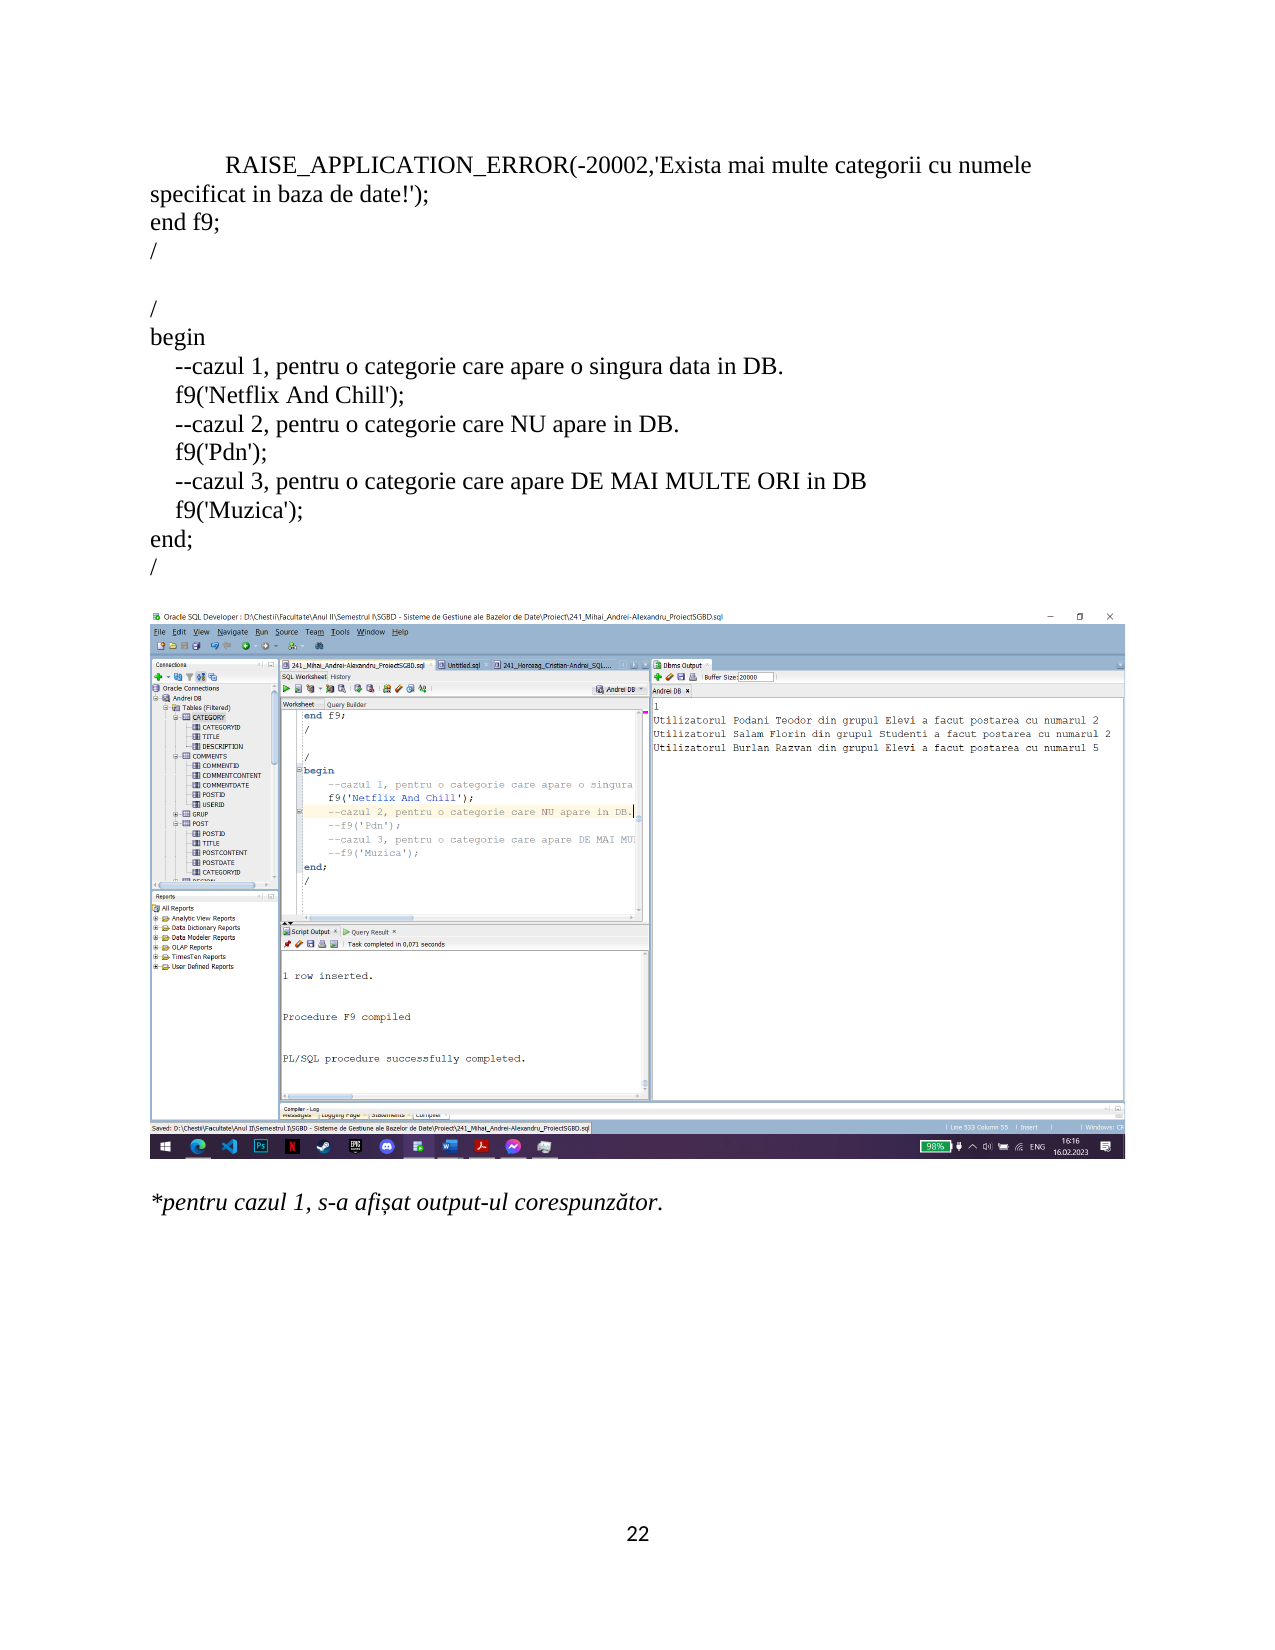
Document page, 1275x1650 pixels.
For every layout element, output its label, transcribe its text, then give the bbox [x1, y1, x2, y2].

text / [150, 236, 1125, 265]
picture [150, 610, 1125, 1159]
text end f9; [150, 207, 1125, 236]
text / [150, 294, 1125, 322]
text / [150, 552, 1125, 581]
text f9('Muzica'); [150, 495, 1125, 524]
text end; [150, 524, 1125, 552]
text *pentru cazul 1, s-a afișat output-ul corespunzător. [150, 1187, 1125, 1216]
text --cazul 1, pentru o categorie care apare o singura data in DB. [150, 351, 1125, 380]
text f9('Pdn'); [150, 437, 1125, 466]
text f9('Netflix And Chill'); [150, 380, 1125, 409]
text begin [150, 322, 1125, 351]
text --cazul 2, pentru o categorie care NU apare in DB. [150, 409, 1125, 437]
text RAISE_APPLICATION_ERROR(-20002,'Exista mai multe categorii cu numele specificat in baza de date!'); [150, 150, 1125, 207]
text --cazul 3, pentru o categorie care apare DE MAI MULTE ORI in DB [150, 466, 1125, 495]
